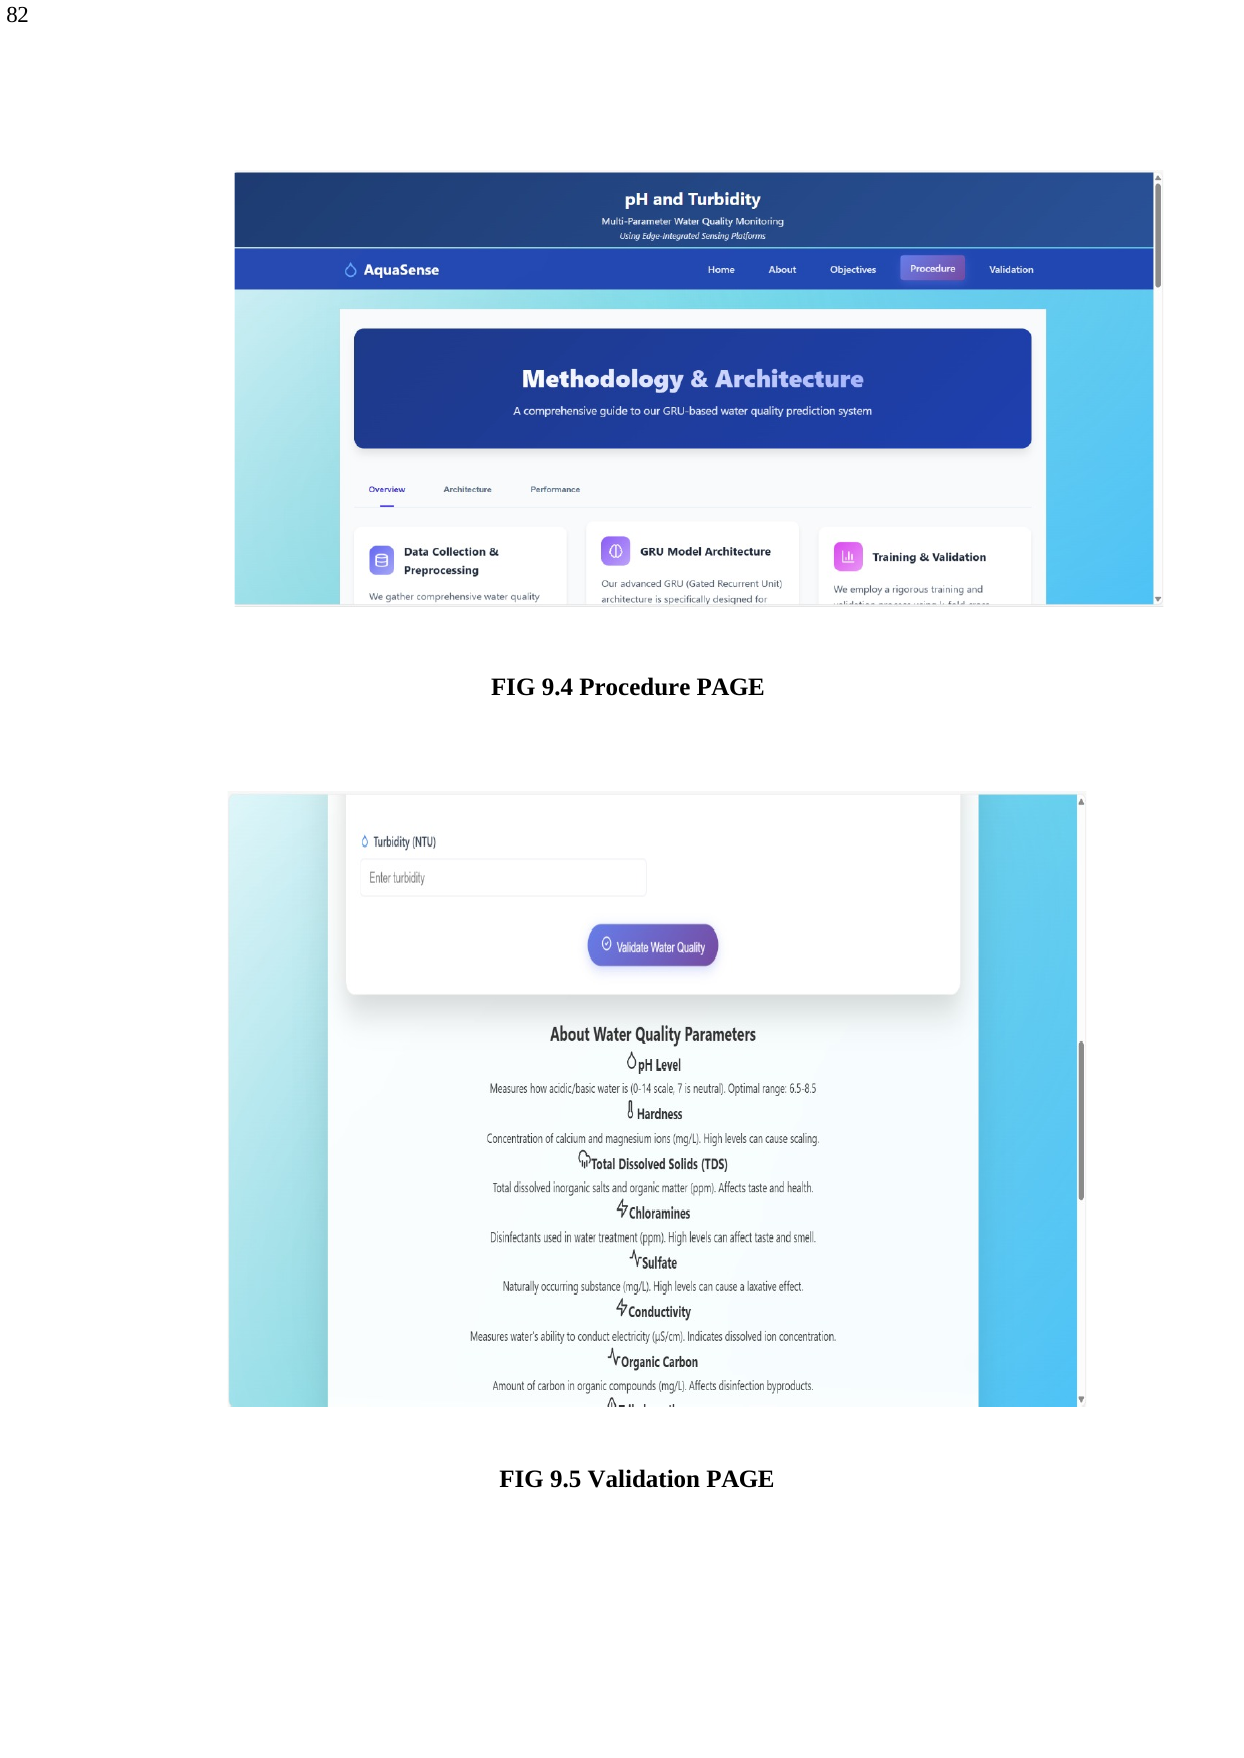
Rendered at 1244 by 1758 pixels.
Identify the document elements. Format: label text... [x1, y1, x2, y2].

text FIG 9.4 Procedure PAGE [86, 672, 1170, 701]
picture [234, 170, 1164, 607]
text FIG 9.5 Validation PAGE [104, 1464, 1170, 1493]
picture [227, 791, 1087, 1407]
